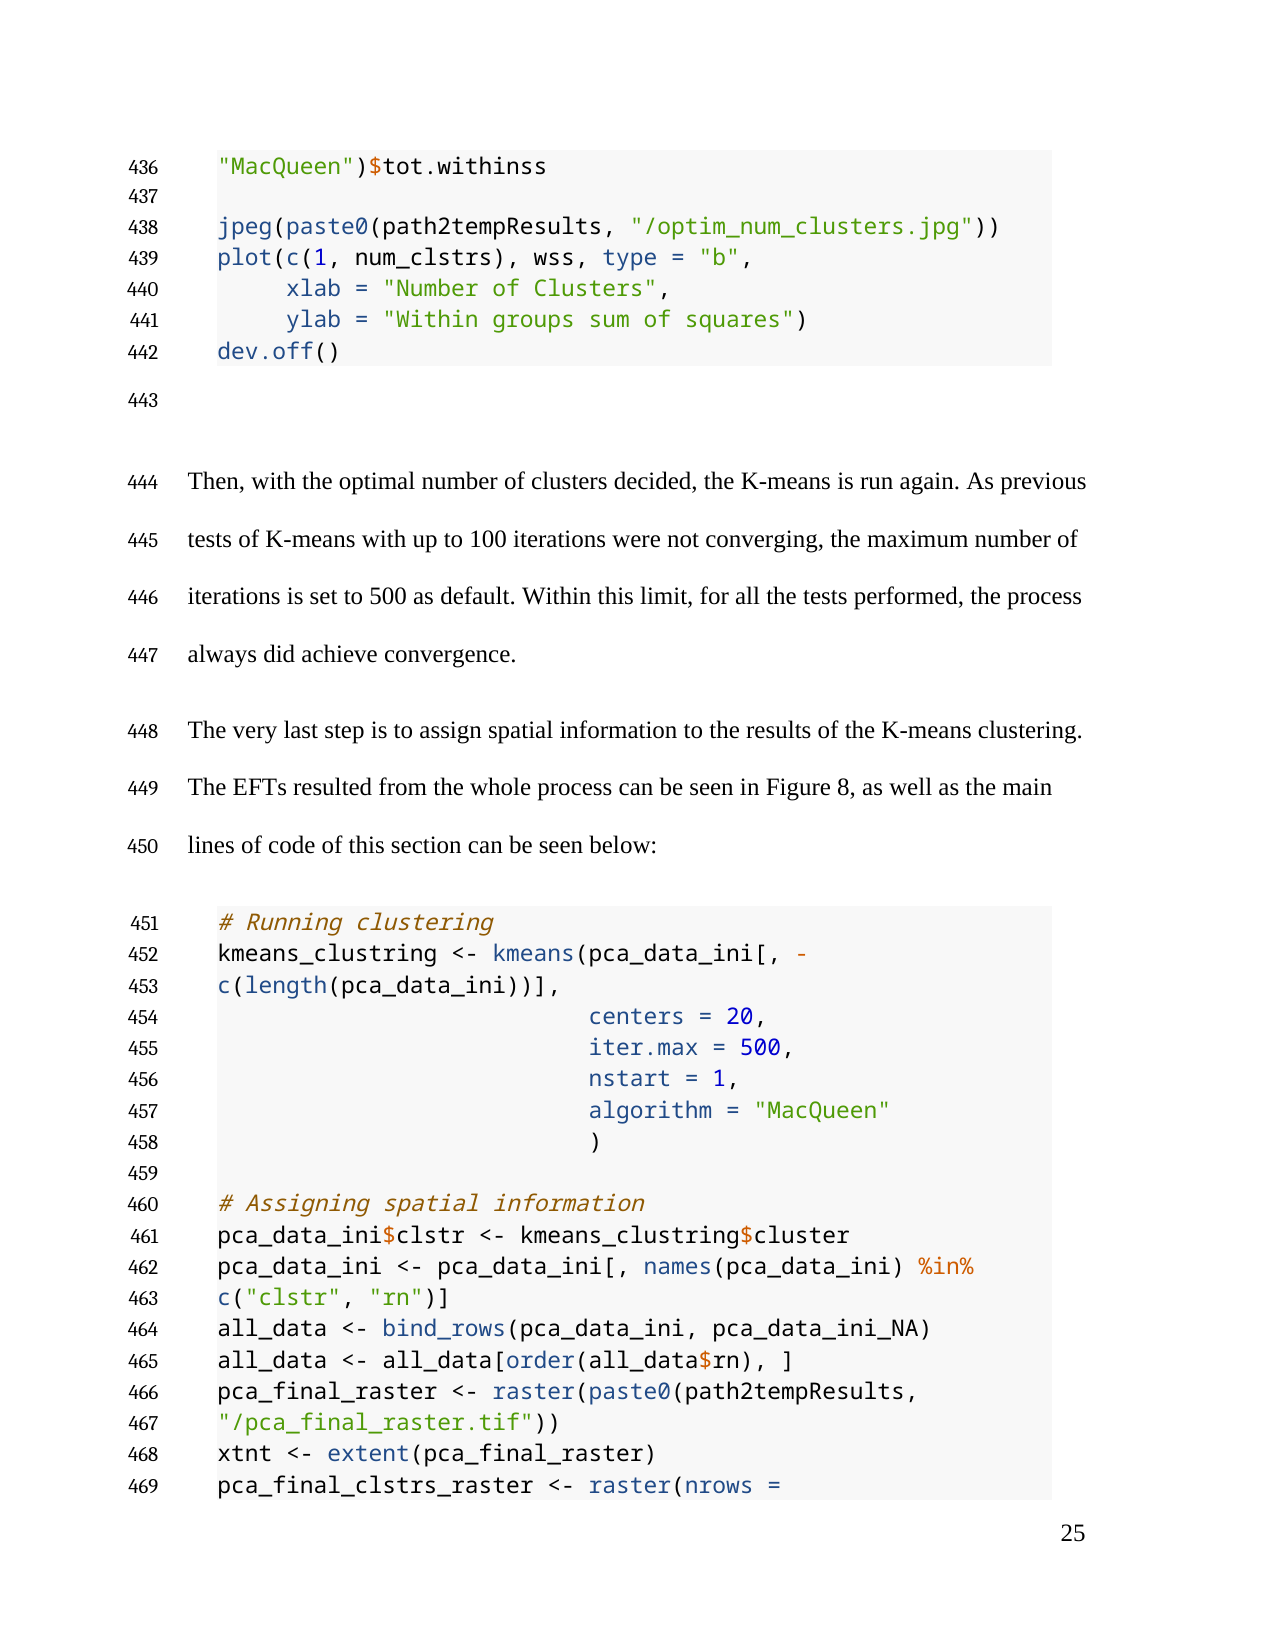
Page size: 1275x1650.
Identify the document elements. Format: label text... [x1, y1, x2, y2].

text Then, with the optimal number of clusters decided, the K-means is run again. As previous tests of K-means with up to 100 iterations were not converging, the maximum number of iterations is set to 500 as default. Within this limit, for all the tests performed, the process always did achieve convergence. [187, 466, 1087, 667]
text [217, 150, 1052, 366]
text The very last step is to assign spatial information to the results of the K-means clustering. The EFTs resulted from the whole process can be seen in Figure 8, as well as the main lines of code of this section can be seen below: [187, 715, 1087, 859]
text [217, 906, 1052, 1500]
